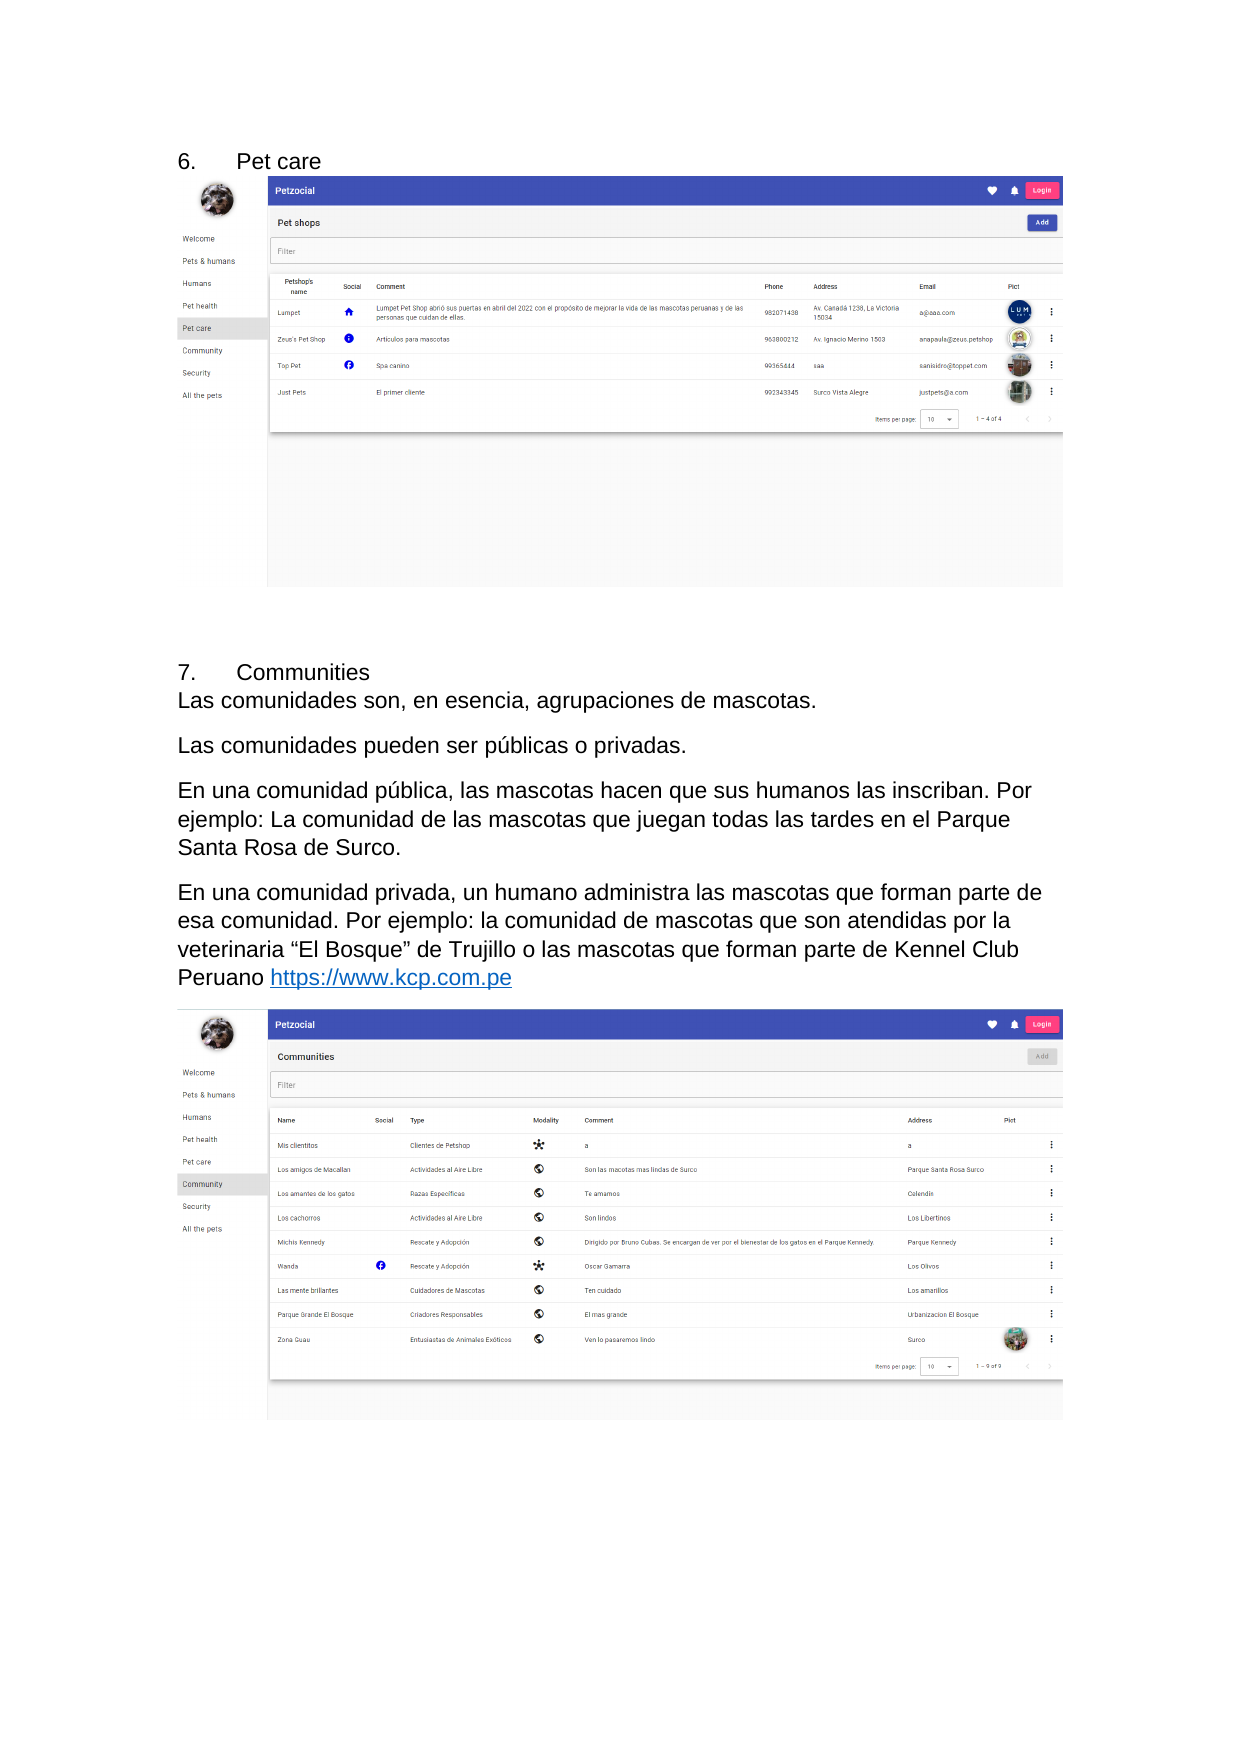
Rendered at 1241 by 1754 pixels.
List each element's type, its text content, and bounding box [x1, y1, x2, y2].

subtitle Communities [177, 658, 1063, 685]
picture [177, 1009, 1063, 1420]
picture [177, 176, 1063, 587]
text En una comunidad privada, un humano administra las mascotas que forman parte de esa comunidad. Por ejemplo: la comunidad de mascotas que son atendidas por la veterinaria “El Bosque” de Trujillo o las mascotas que forman parte de Kennel Club Peruano https://www.kcp.com.pe [177, 879, 1063, 991]
subtitle Pet care [177, 148, 1063, 174]
text En una comunidad pública, las mascotas hacen que sus humanos las inscriban. Por ejemplo: La comunidad de las mascotas que juegan todas las tardes en el Parque Santa Rosa de Surco. [177, 777, 1063, 860]
text Las comunidades son, en esencia, agrupaciones de mascotas. [177, 687, 1063, 713]
text Las comunidades pueden ser públicas o privadas. [177, 732, 1063, 758]
